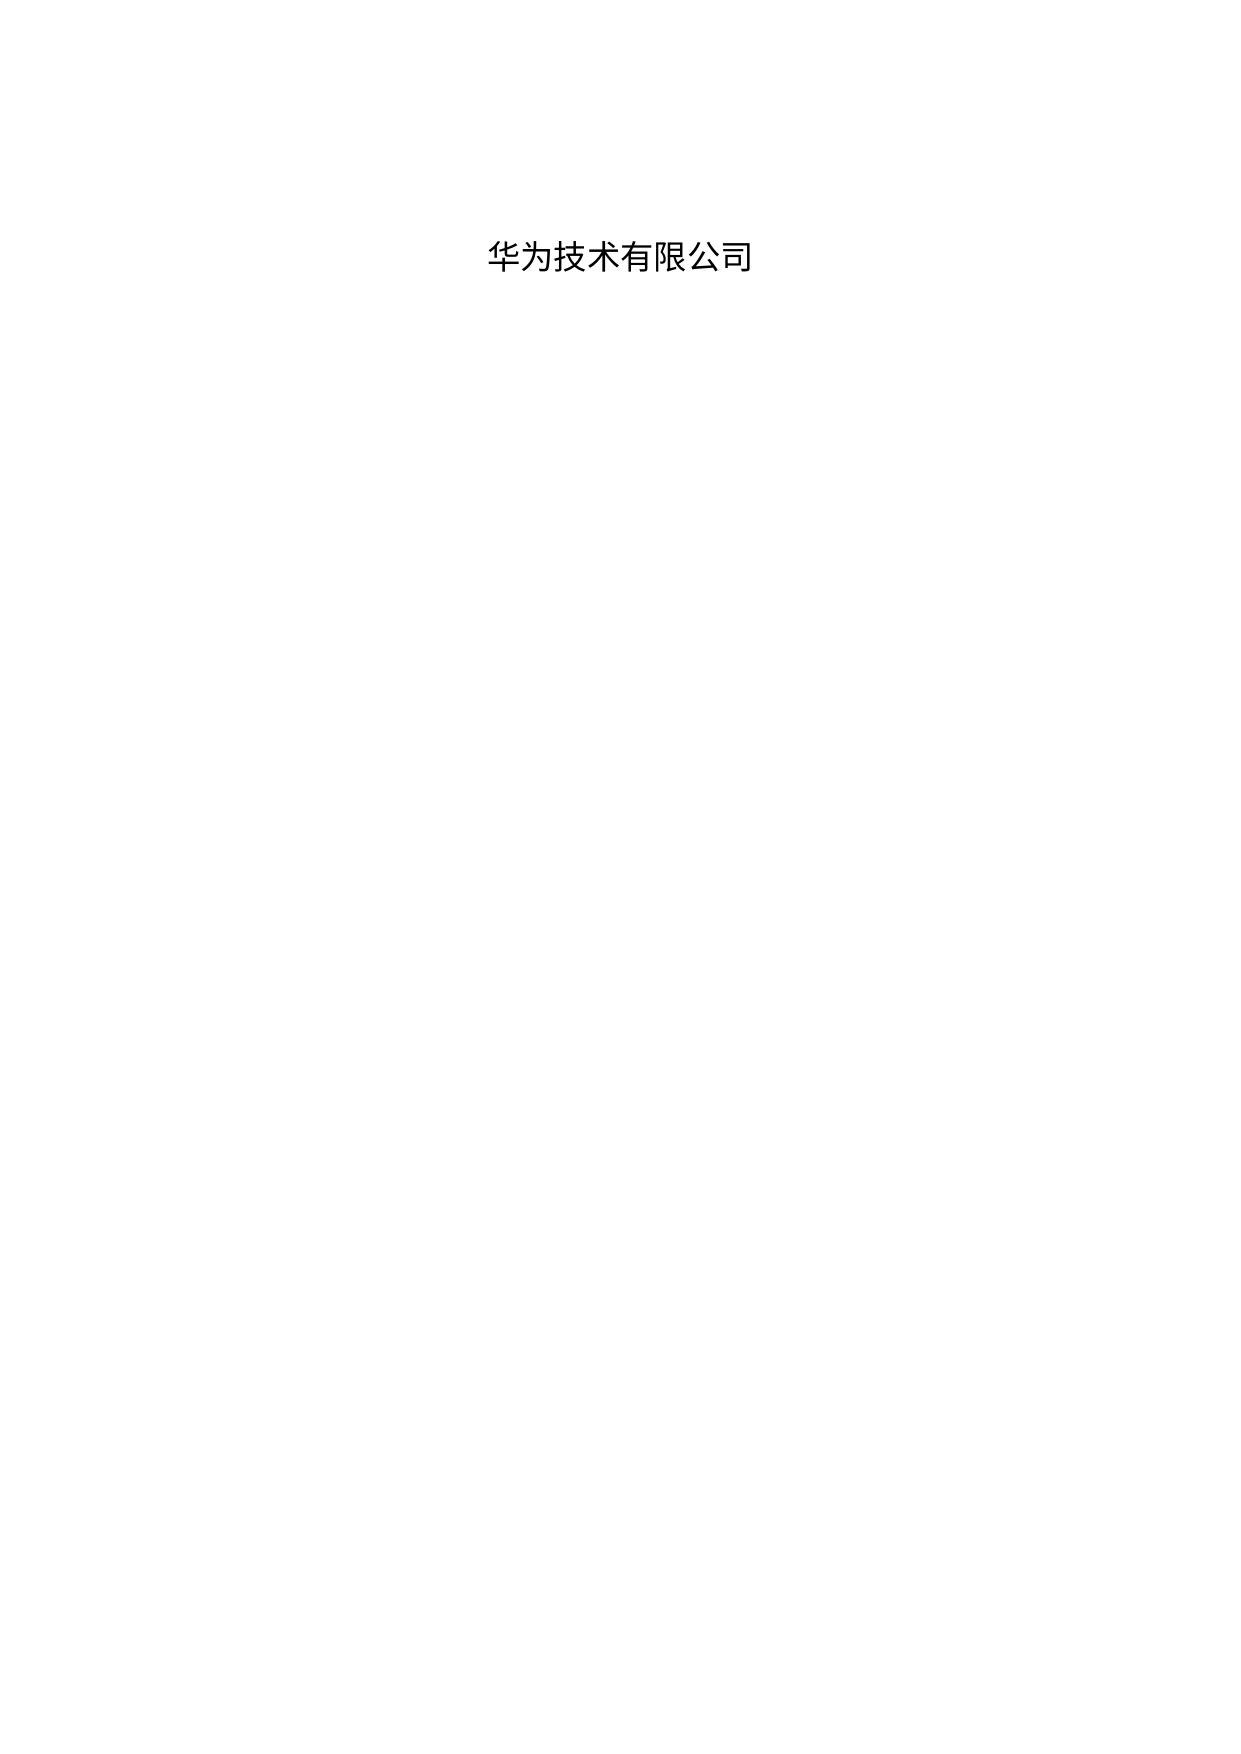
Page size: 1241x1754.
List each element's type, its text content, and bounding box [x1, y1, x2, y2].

text 华为技术有限公司 [118, 231, 1122, 279]
